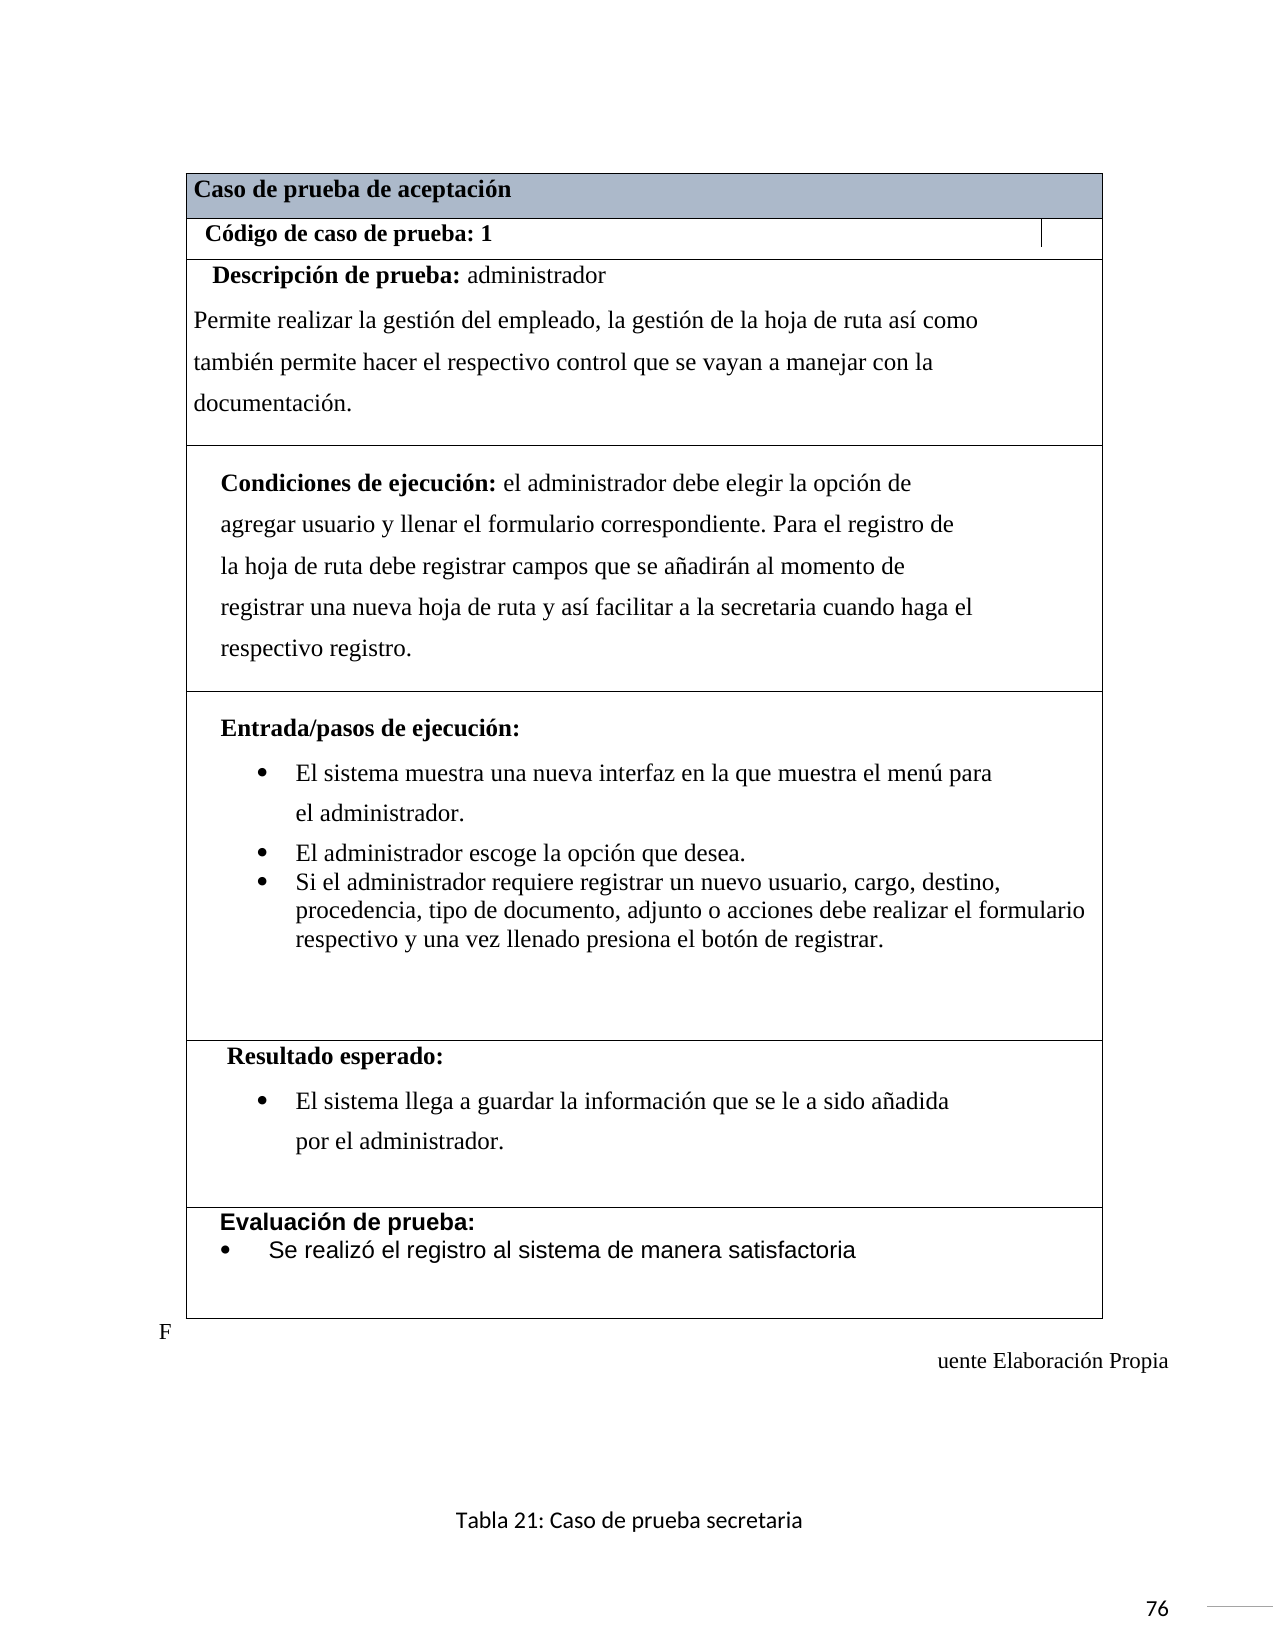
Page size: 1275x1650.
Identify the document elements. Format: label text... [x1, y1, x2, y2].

table_cell Resultado esperado: El sistema llega a guardar la información que se le a sido añadida por el administrador. [187, 1041, 1102, 1207]
table_cell Evaluación de prueba: Se realizó el registro al sistema de manera satisfactoria [187, 1208, 1102, 1318]
table_cell Descripción de prueba: administrador Permite realizar la gestión del empleado, la gestión de la hoja de ruta así como también permite hacer el respectivo control que se vayan a manejar con la documentación. [187, 260, 1102, 445]
table_cell [187, 219, 1102, 259]
table_cell Entrada/pasos de ejecución: El sistema muestra una nueva interfaz en la que muestra el menú para el administrador. El administrador escoge la opción que desea. Si el administrador requiere registrar un nuevo usuario, cargo, destino, procedencia, tipo de documento, adjunto o acciones debe realizar el formulario respectivo y una vez llenado presiona el botón de registrar. [187, 692, 1102, 1040]
text Fuente Elaboración Propia [150, 150, 1169, 1374]
table_header Caso de prueba de aceptación [187, 174, 1102, 218]
text Tabla 21: Caso de prueba secretaria [177, 1505, 1081, 1535]
table_cell Condiciones de ejecución: el administrador debe elegir la opción de agregar usuario y llenar el formulario correspondiente. Para el registro de la hoja de ruta debe registrar campos que se añadirán al momento de registrar una nueva hoja de ruta y así facilitar a la secretaria cuando haga el respectivo registro. [187, 446, 1102, 691]
